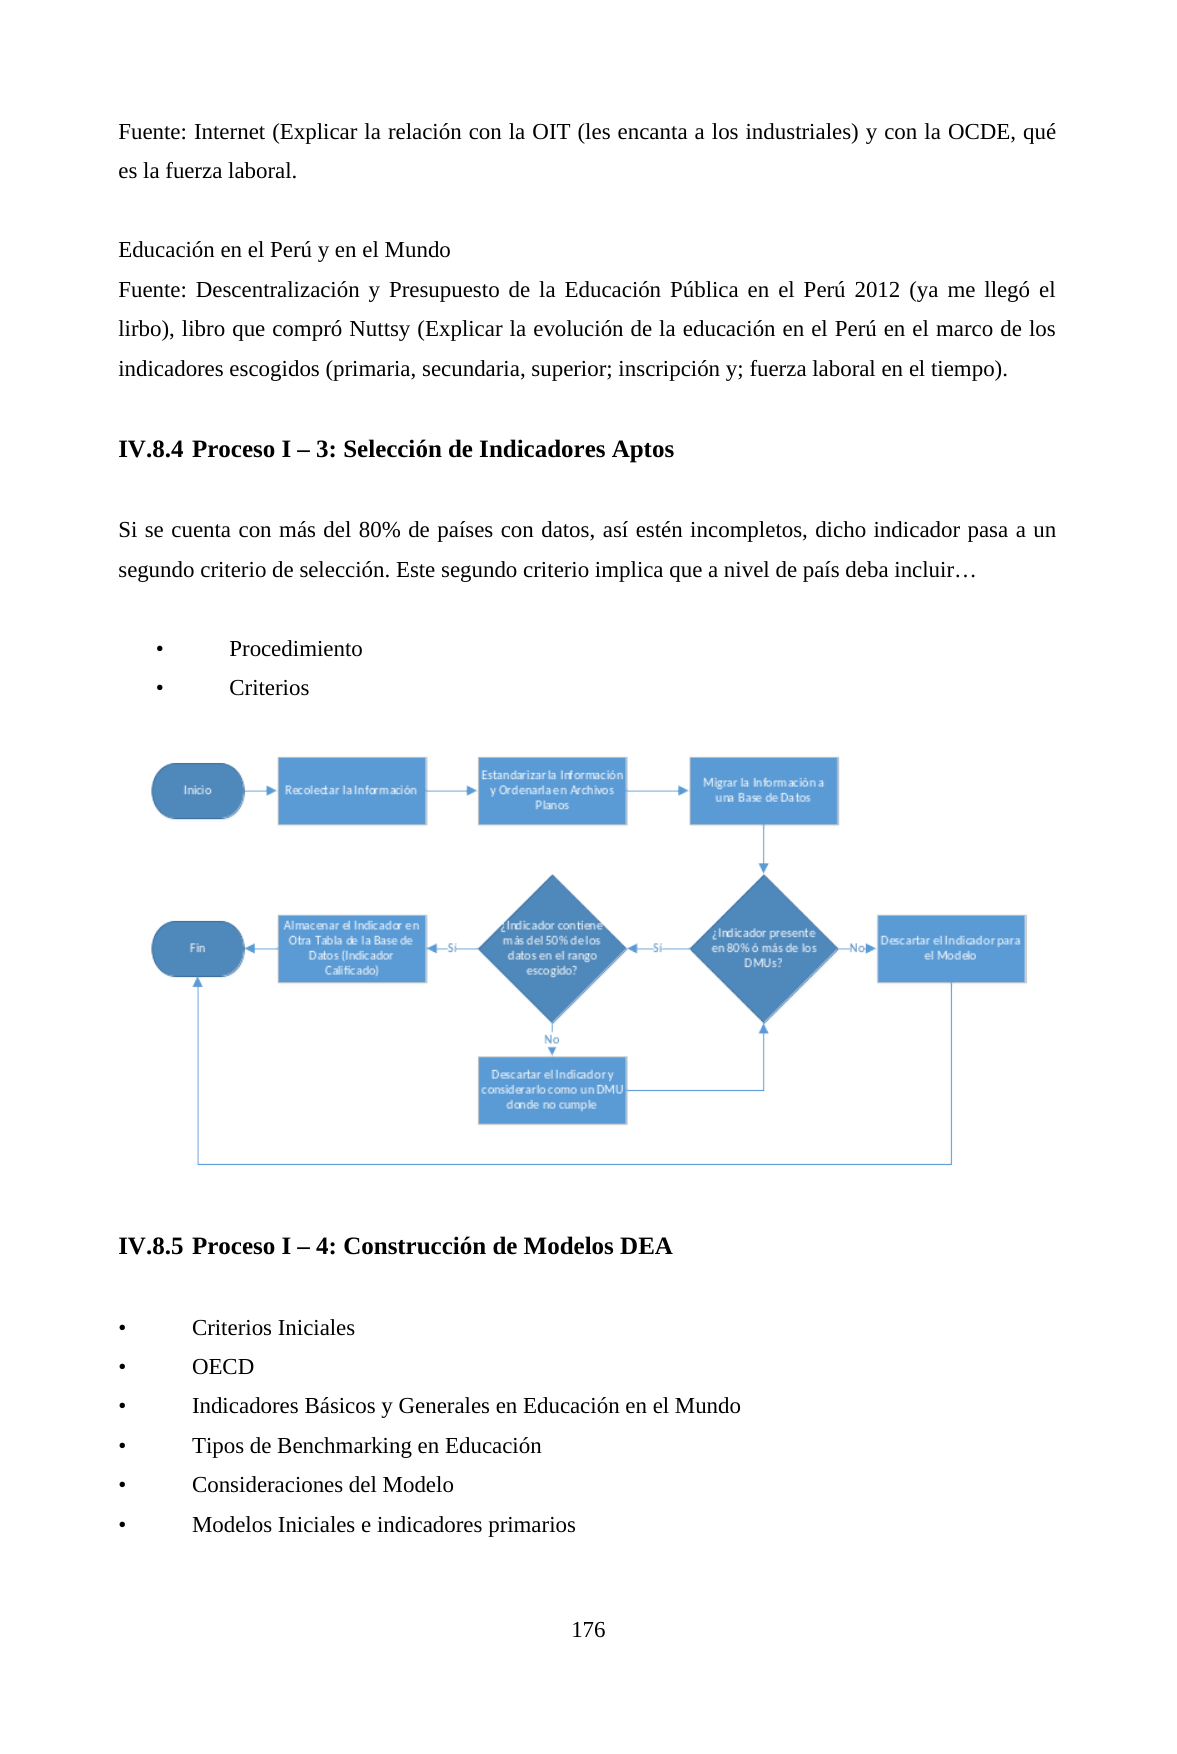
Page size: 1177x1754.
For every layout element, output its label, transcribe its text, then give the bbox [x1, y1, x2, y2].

text • Criterios Iniciales [118, 1314, 1058, 1340]
subtitle Proceso I – 4: Construcción de Modelos DEA [118, 1231, 1058, 1260]
text Si se cuenta con más del 80% de países con datos, así estén incompletos, dicho indicador pasa a un segundo criterio de selección. Este segundo criterio implica que a nivel de país deba incluir… [118, 517, 1058, 582]
text • Consideraciones del Modelo [118, 1472, 1058, 1498]
subtitle Proceso I – 3: Selección de Indicadores Aptos [118, 434, 1058, 463]
text • Tipos de Benchmarking en Educación [118, 1432, 1058, 1458]
text • Indicadores Básicos y Generales en Educación en el Mundo [118, 1393, 1058, 1419]
text Fuente: Internet (Explicar la relación con la OIT (les encanta a los industriales) y con la OCDE, qué es la fuerza laboral. [118, 118, 1058, 184]
text • Modelos Iniciales e indicadores primarios [118, 1511, 1058, 1537]
text Educación en el Perú y en el Mundo [118, 237, 1058, 263]
list Procedimiento [156, 635, 1058, 661]
text Fuente: Descentralización y Presupuesto de la Educación Pública en el Perú 2012 (ya me llegó el lirbo), libro que compró Nuttsy (Explicar la evolución de la educación en el Perú en el marco de los indicadores escogidos (primaria, secundaria, superior; inscripción y; fuerza laboral en el tiempo). [118, 276, 1058, 381]
text • OECD [118, 1353, 1058, 1379]
list Criterios [156, 674, 1058, 701]
